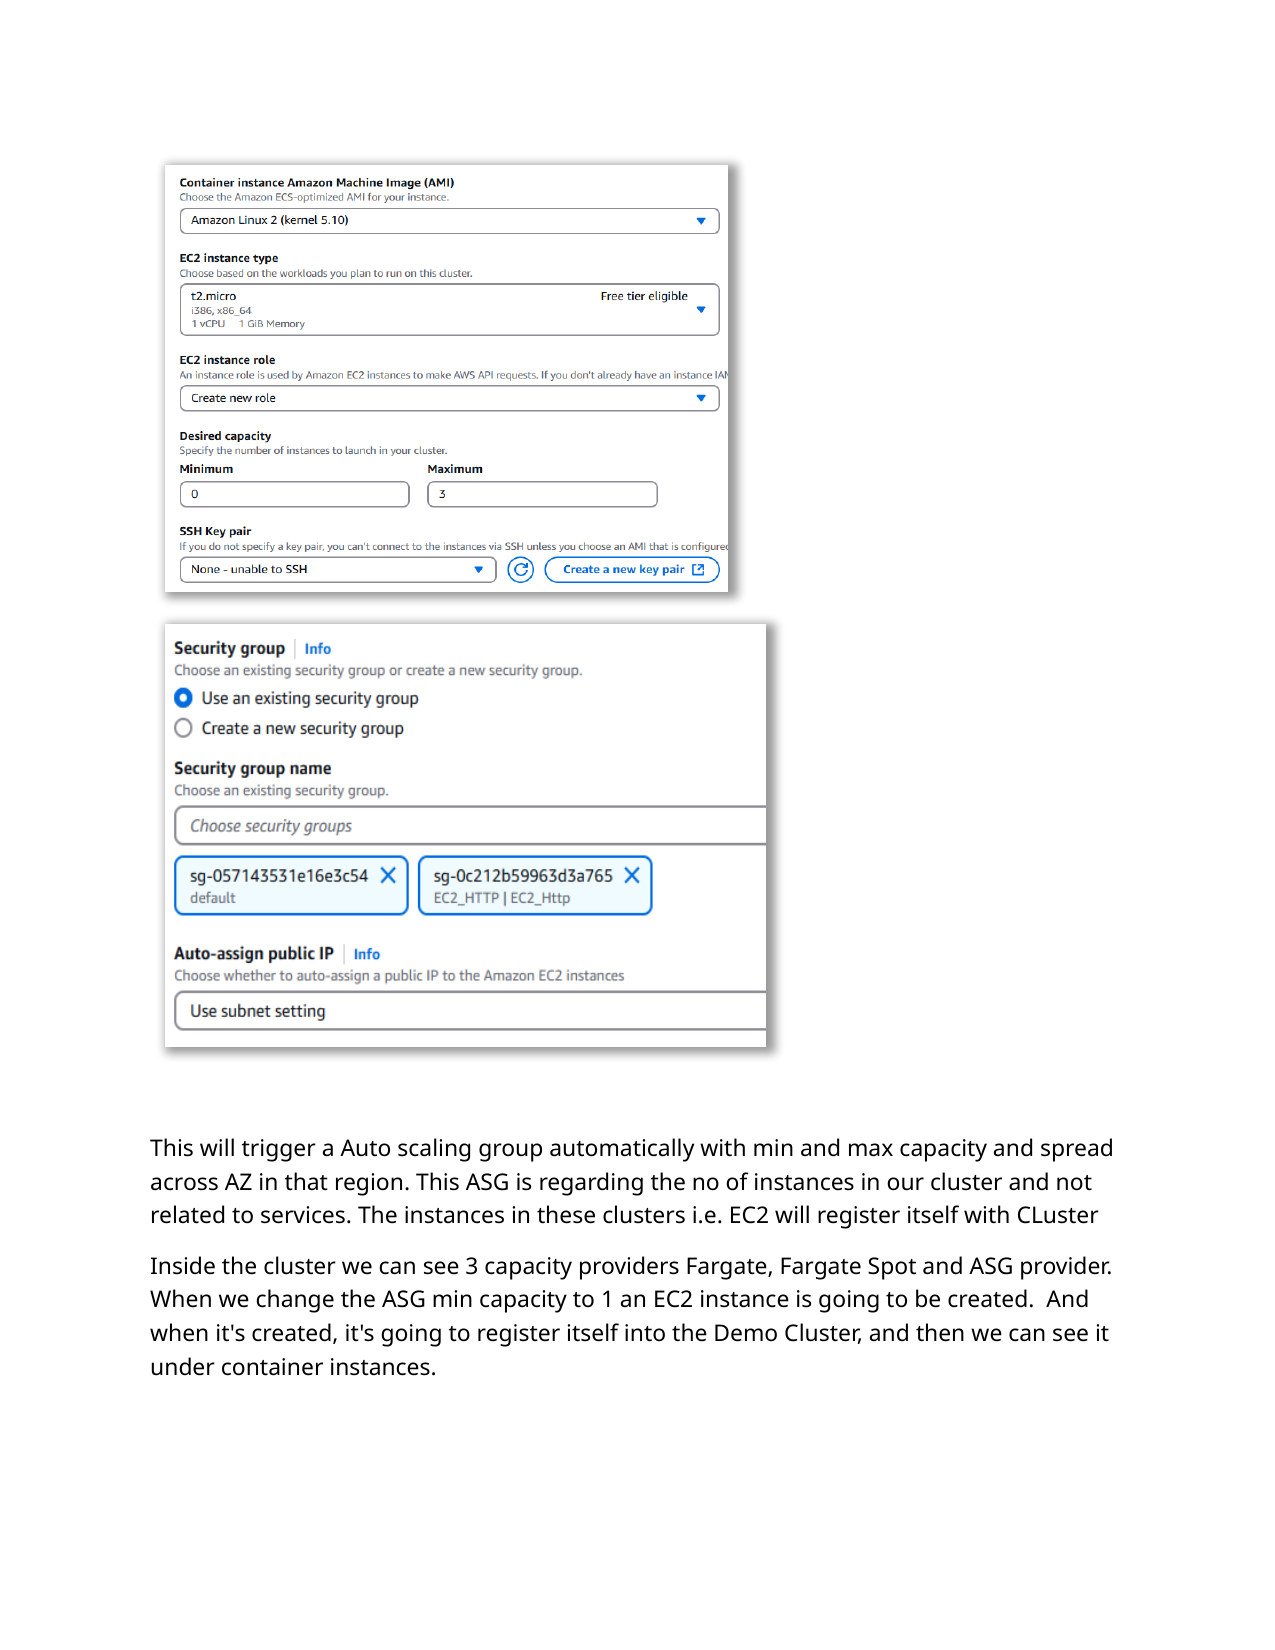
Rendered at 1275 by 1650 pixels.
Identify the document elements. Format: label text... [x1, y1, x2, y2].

text Inside the cluster we can see 3 capacity providers Fargate, Fargate Spot and ASG provider. When we change the ASG min capacity to 1 an EC2 instance is going to be created. And when it's created, it's going to register itself into the Demo Cluster, and then we can see it under container instances. [150, 1249, 1125, 1382]
text This will trigger a Auto scaling group automatically with min and max capacity and spread across AZ in that region. This ASG is regarding the no of instances in our cluster and not related to services. The instances in these clusters i.e. EC2 will register itself with CLuster [150, 1132, 1125, 1230]
picture [165, 165, 728, 592]
picture [165, 624, 766, 1047]
